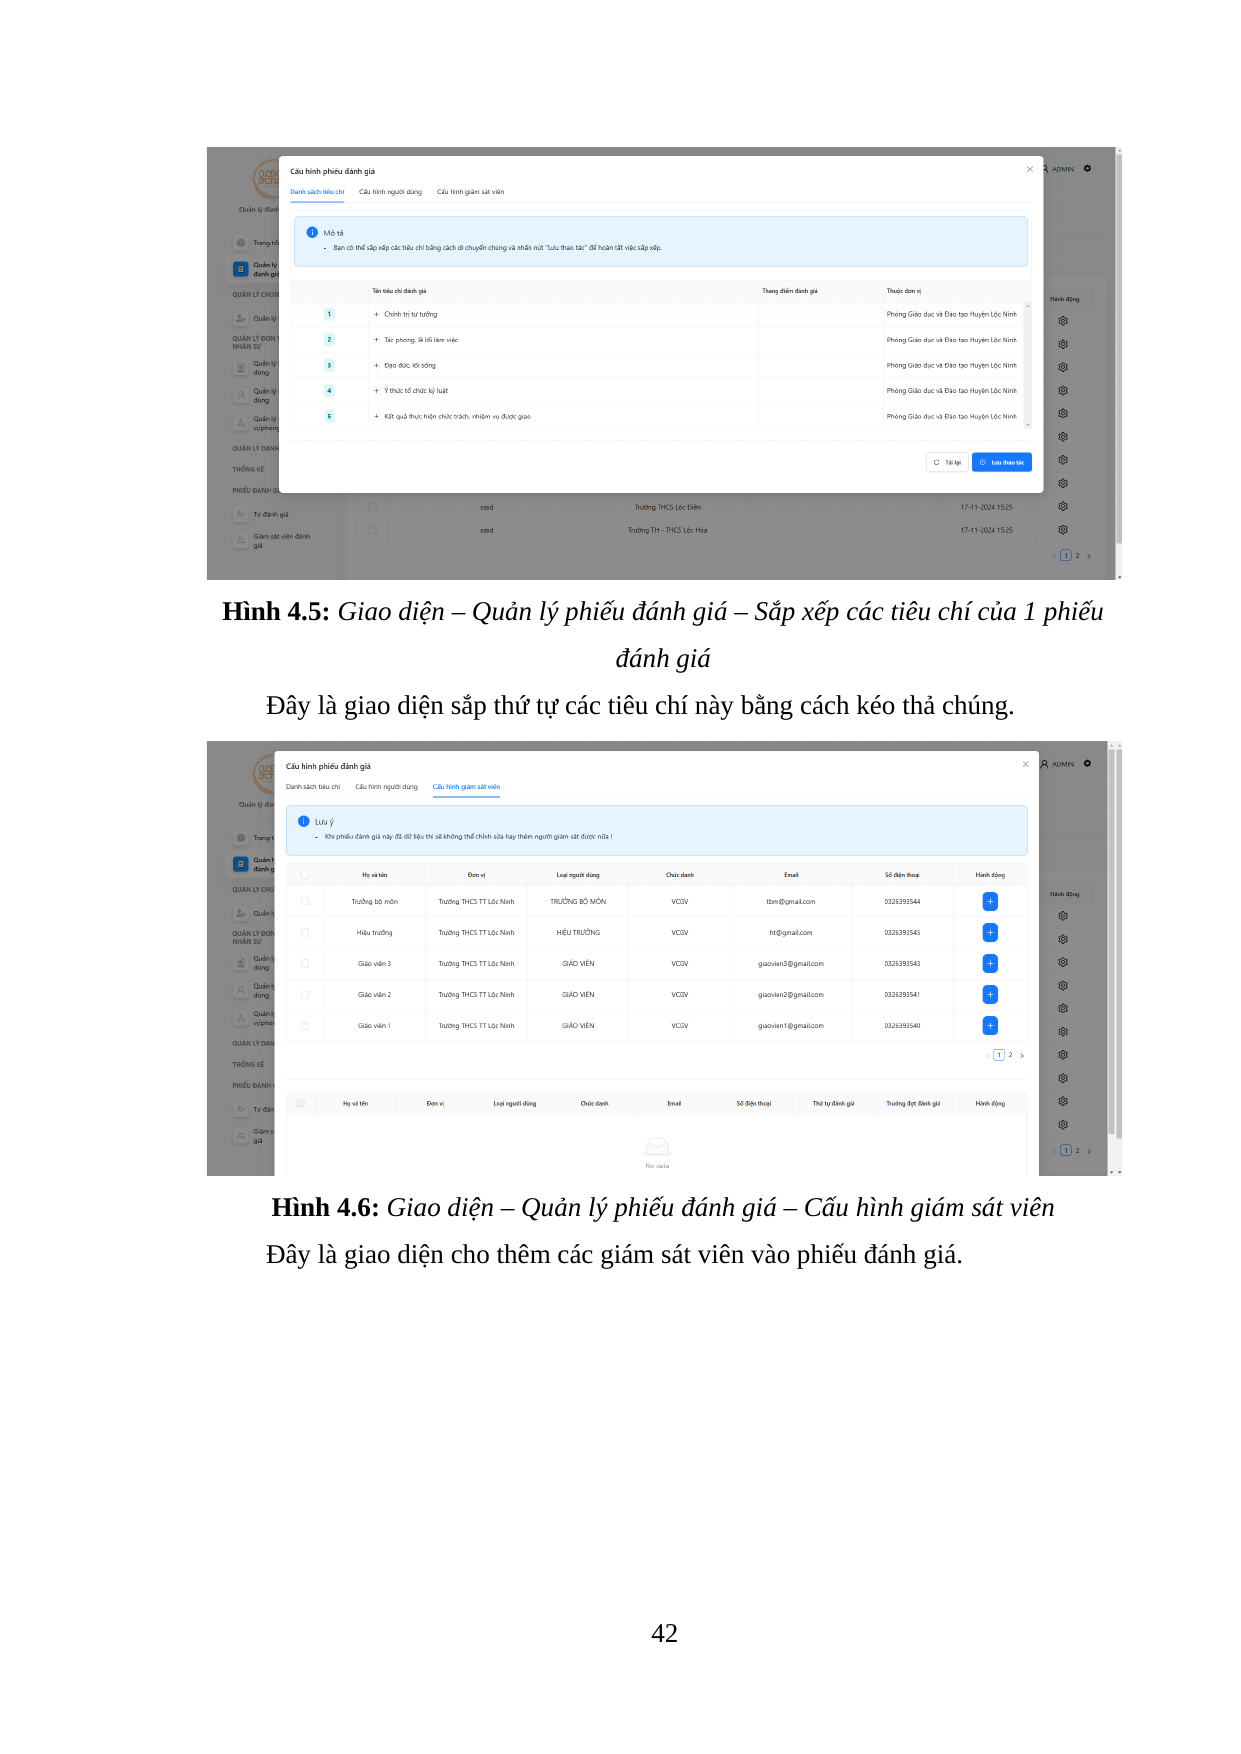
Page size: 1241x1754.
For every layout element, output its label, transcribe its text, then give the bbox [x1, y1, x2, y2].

picture [206, 741, 1123, 1176]
picture [206, 147, 1123, 580]
title Giao diện – Quản lý phiếu đánh giá – Cấu hình giám sát viên [207, 1191, 1122, 1222]
text Đây là giao diện sắp thứ tự các tiêu chí này bằng cách kéo thả chúng. [207, 689, 1122, 720]
text Đây là giao diện cho thêm các giám sát viên vào phiếu đánh giá. [207, 1238, 1122, 1269]
title Giao diện – Quản lý phiếu đánh giá – Sắp xếp các tiêu chí của 1 phiếu đánh giá [207, 595, 1122, 673]
